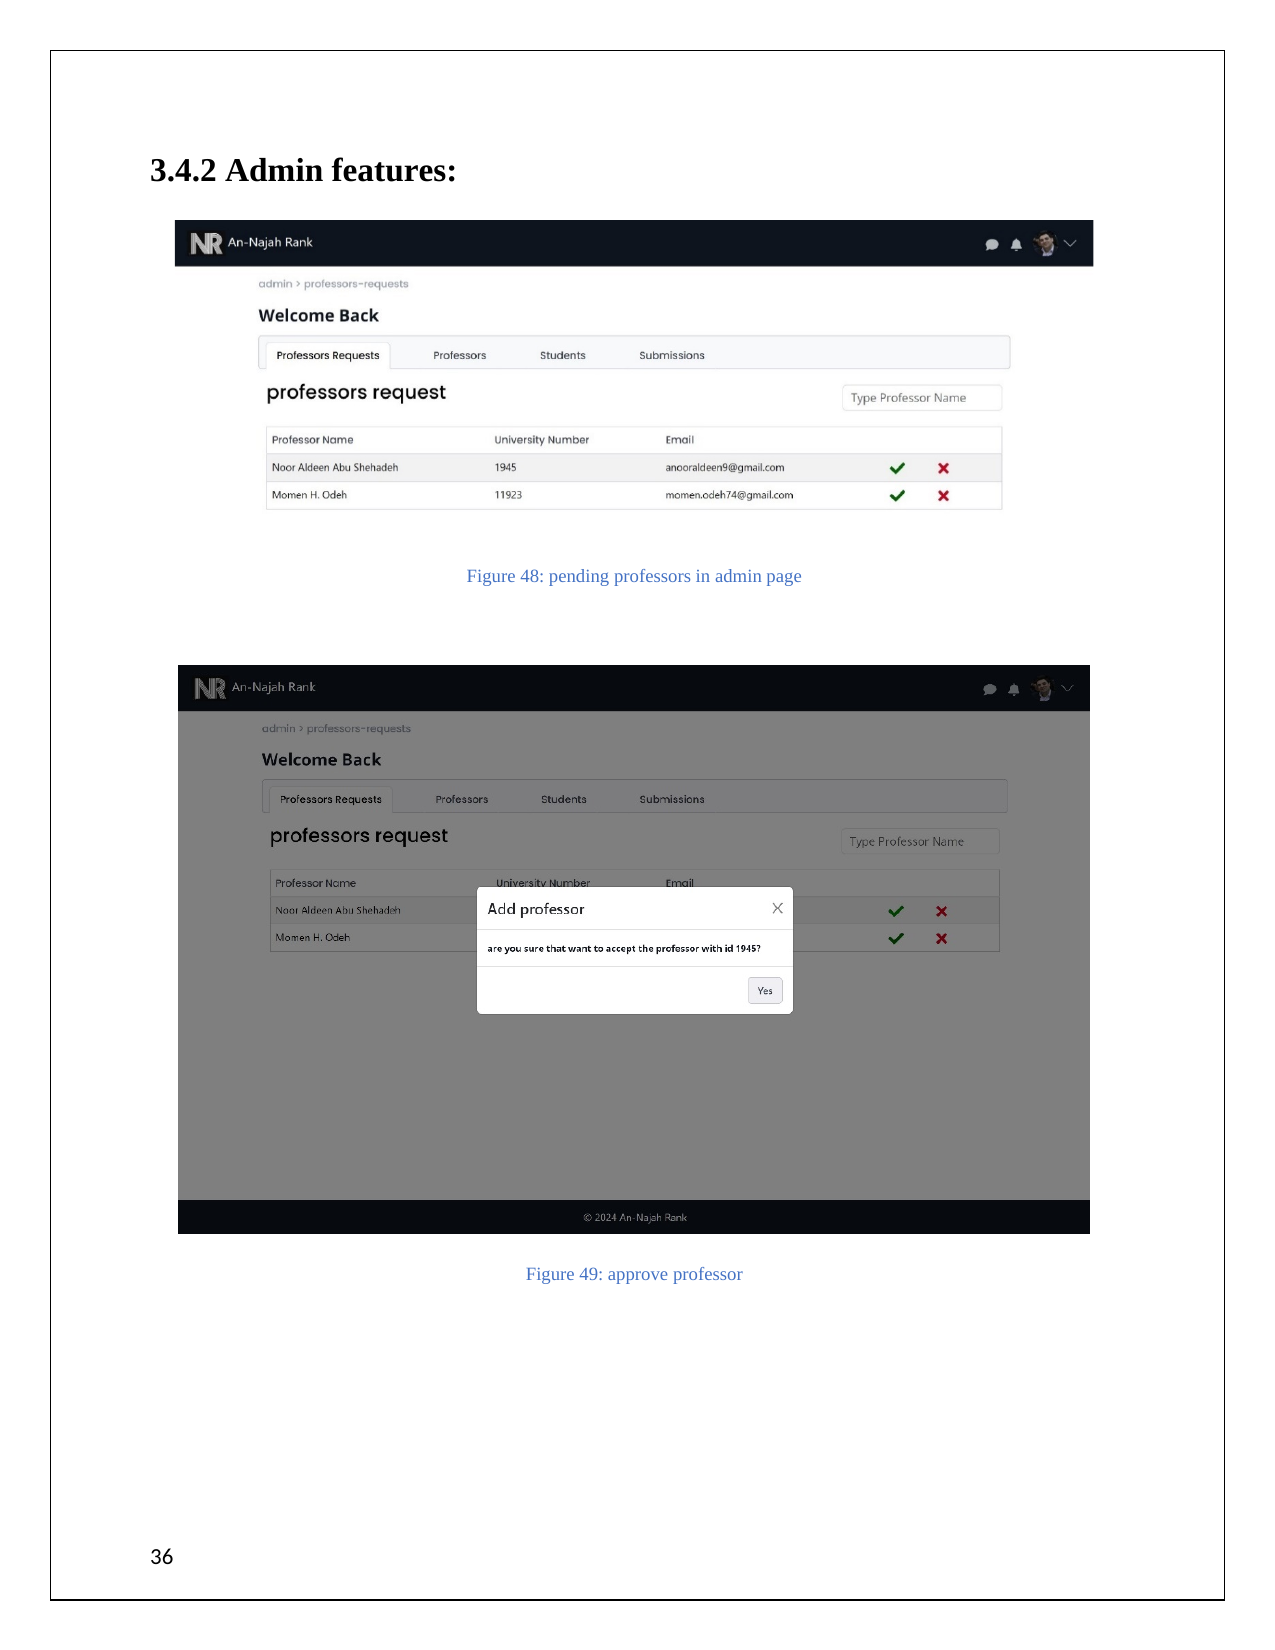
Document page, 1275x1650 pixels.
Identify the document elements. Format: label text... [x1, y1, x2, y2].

picture [174, 220, 1094, 537]
subtitle 3.4.2 Admin features: [150, 150, 1118, 188]
picture [178, 665, 1090, 1234]
